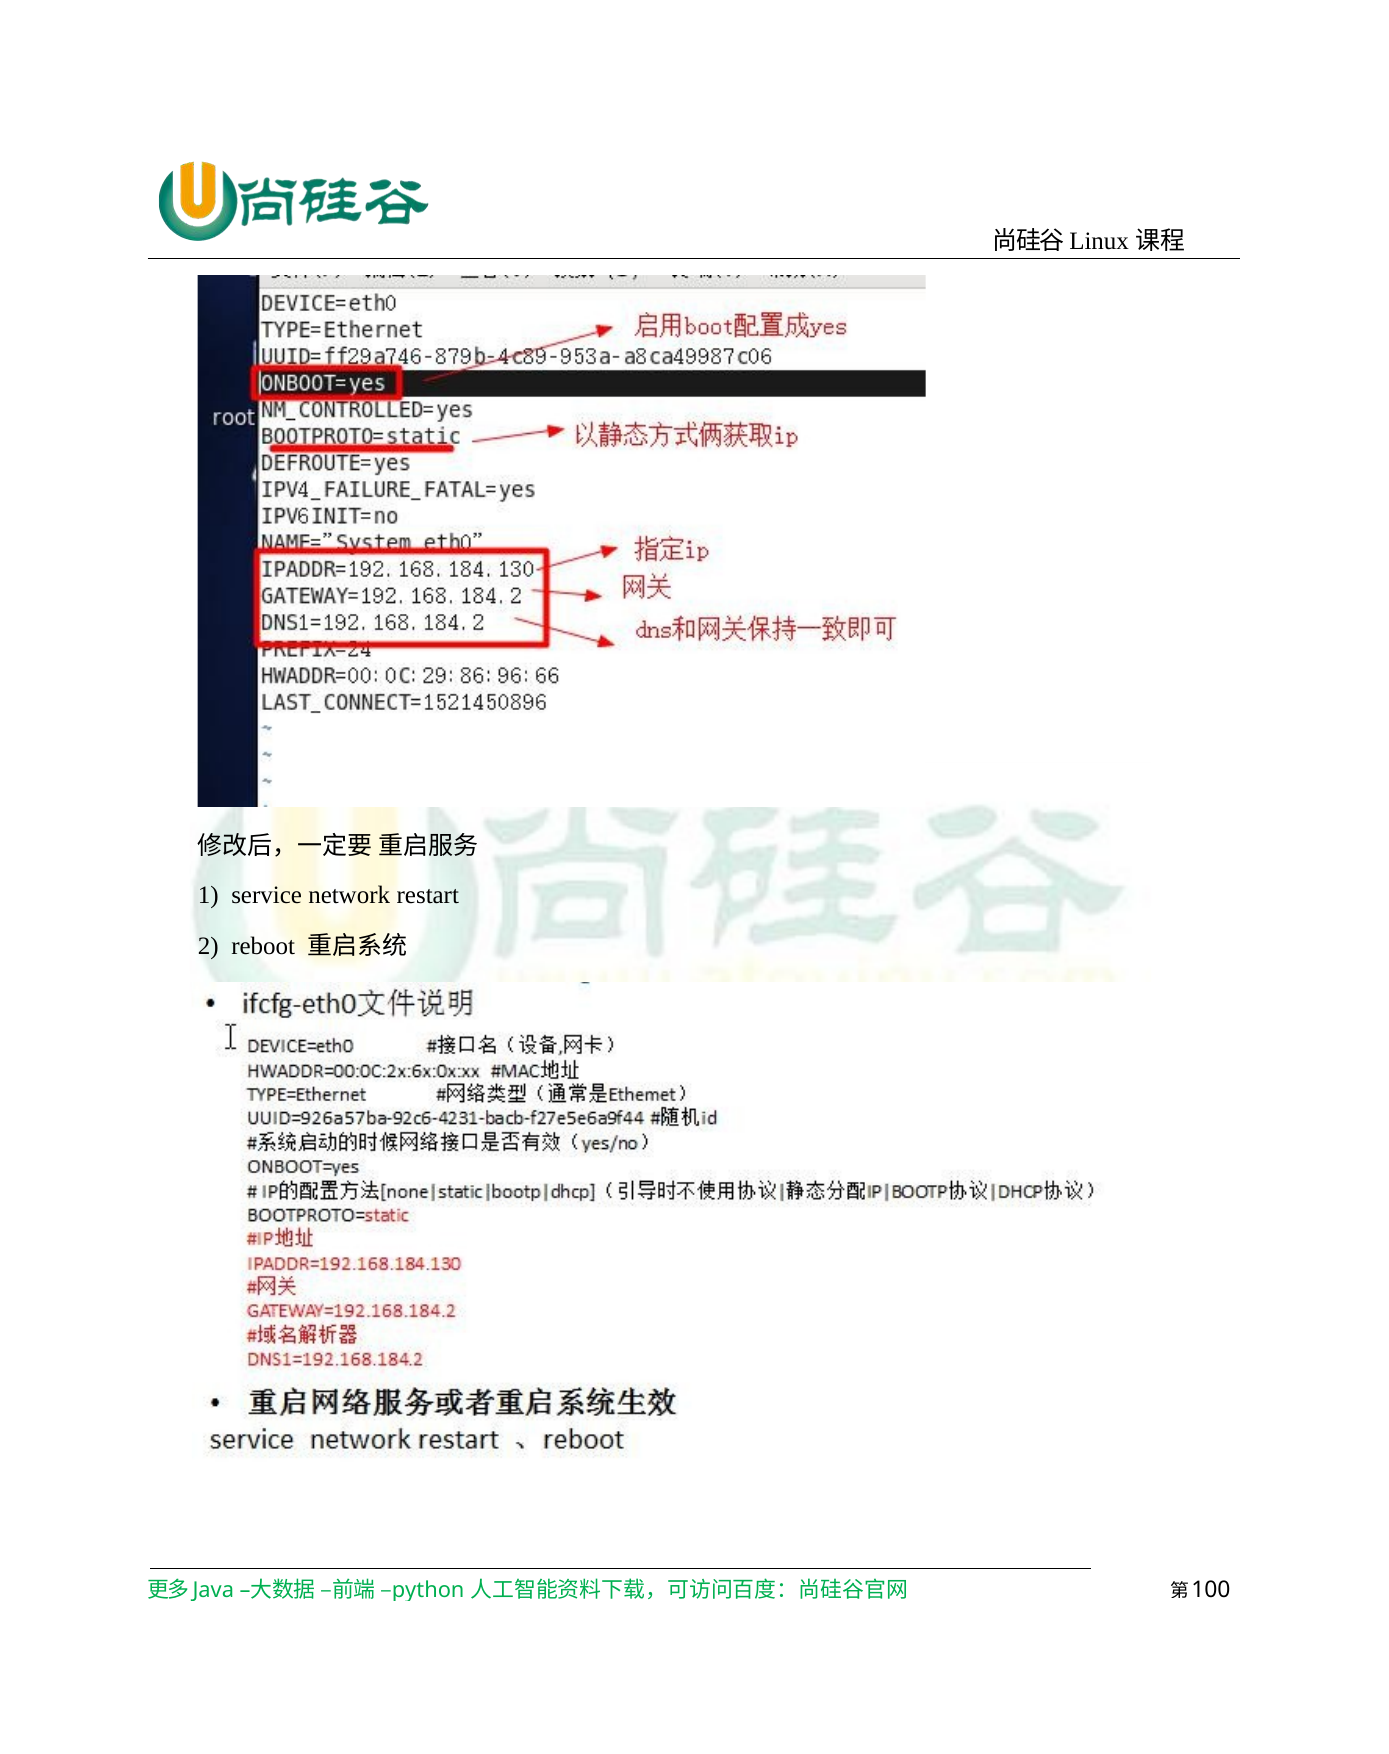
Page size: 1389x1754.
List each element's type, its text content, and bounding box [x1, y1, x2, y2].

list service network restart [198, 880, 1345, 909]
list reboot 重启系统 [198, 927, 1345, 961]
picture [189, 275, 1209, 1477]
picture [158, 161, 429, 241]
text 修改后，一定要 重启服务 [198, 826, 1345, 862]
